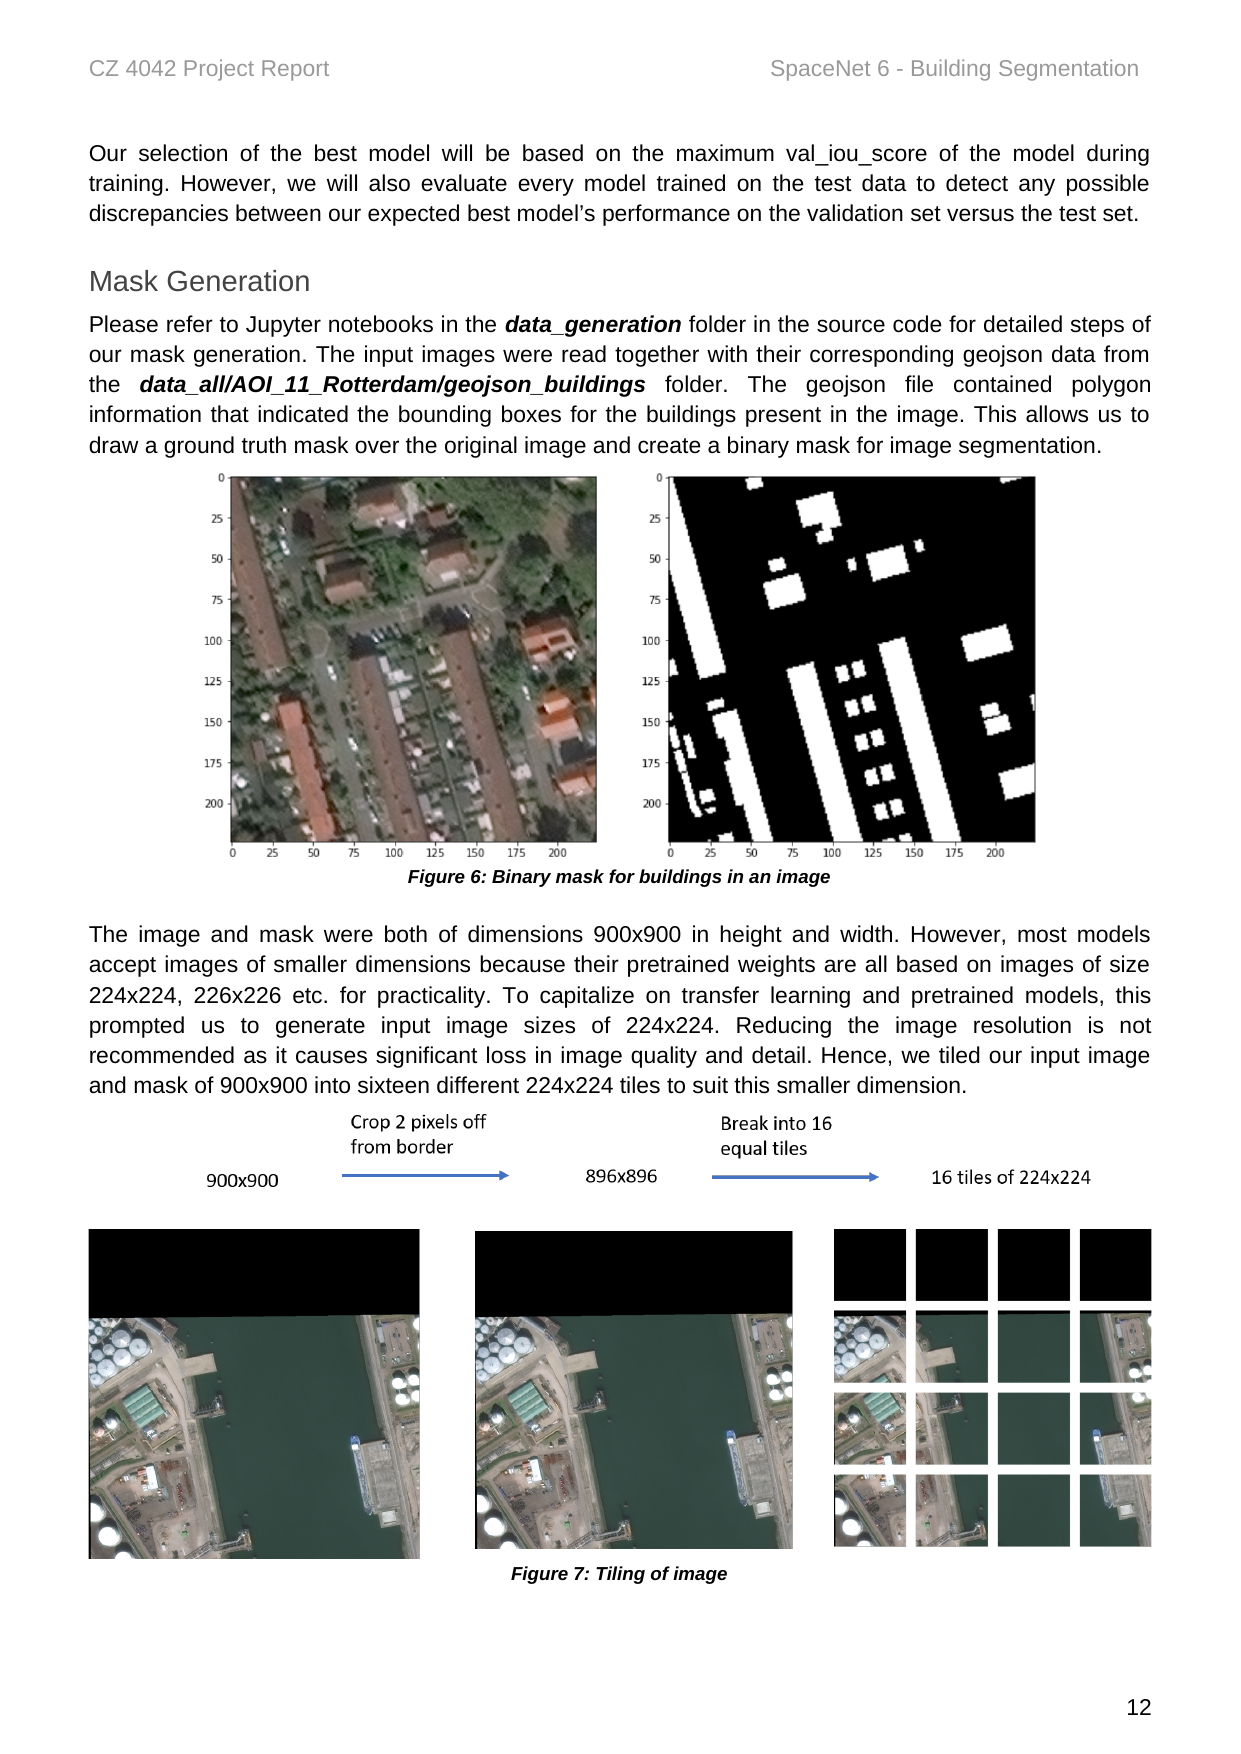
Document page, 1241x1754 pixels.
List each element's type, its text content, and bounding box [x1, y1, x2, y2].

picture [88, 1102, 1152, 1559]
picture [197, 461, 1043, 863]
text Our selection of the best model will be based on the maximum val_iou_score of the model during training. However, we will also evaluate every model trained on the test data to detect any possible discrepancies between our expected best model’s performance on the validation set versus the test set. [88, 140, 1152, 227]
subtitle Mask Generation [88, 264, 1152, 297]
text The image and mask were both of dimensions 900x900 in height and width. However, most models accept images of smaller dimensions because their pretrained weights are all based on images of size 224x224, 226x226 etc. for practicality. To capitalize on transfer learning and pretrained models, this prompted us to generate input image sizes of 224x224. Reducing the image resolution is not recommended as it causes significant loss in image quality and detail. Hence, we tiled our input image and mask of 900x900 into sixteen different 224x224 tiles to suit this smaller dimension. [88, 921, 1152, 1099]
text Figure 7: Tiling of image [88, 1563, 1152, 1584]
text Please refer to Jupyter notebooks in the data_generation folder in the source code for detailed steps of our mask generation. The input images were read together with their corresponding geojson data from the data_all/AOI_11_Rotterdam/geojson_buildings folder. The geojson file contained polygon information that indicated the bounding boxes for the buildings present in the image. This allows us to draw a ground truth mask over the original image and create a binary mask for image segmentation. [88, 311, 1152, 458]
text Figure 6: Binary mask for buildings in an image [88, 866, 1152, 888]
